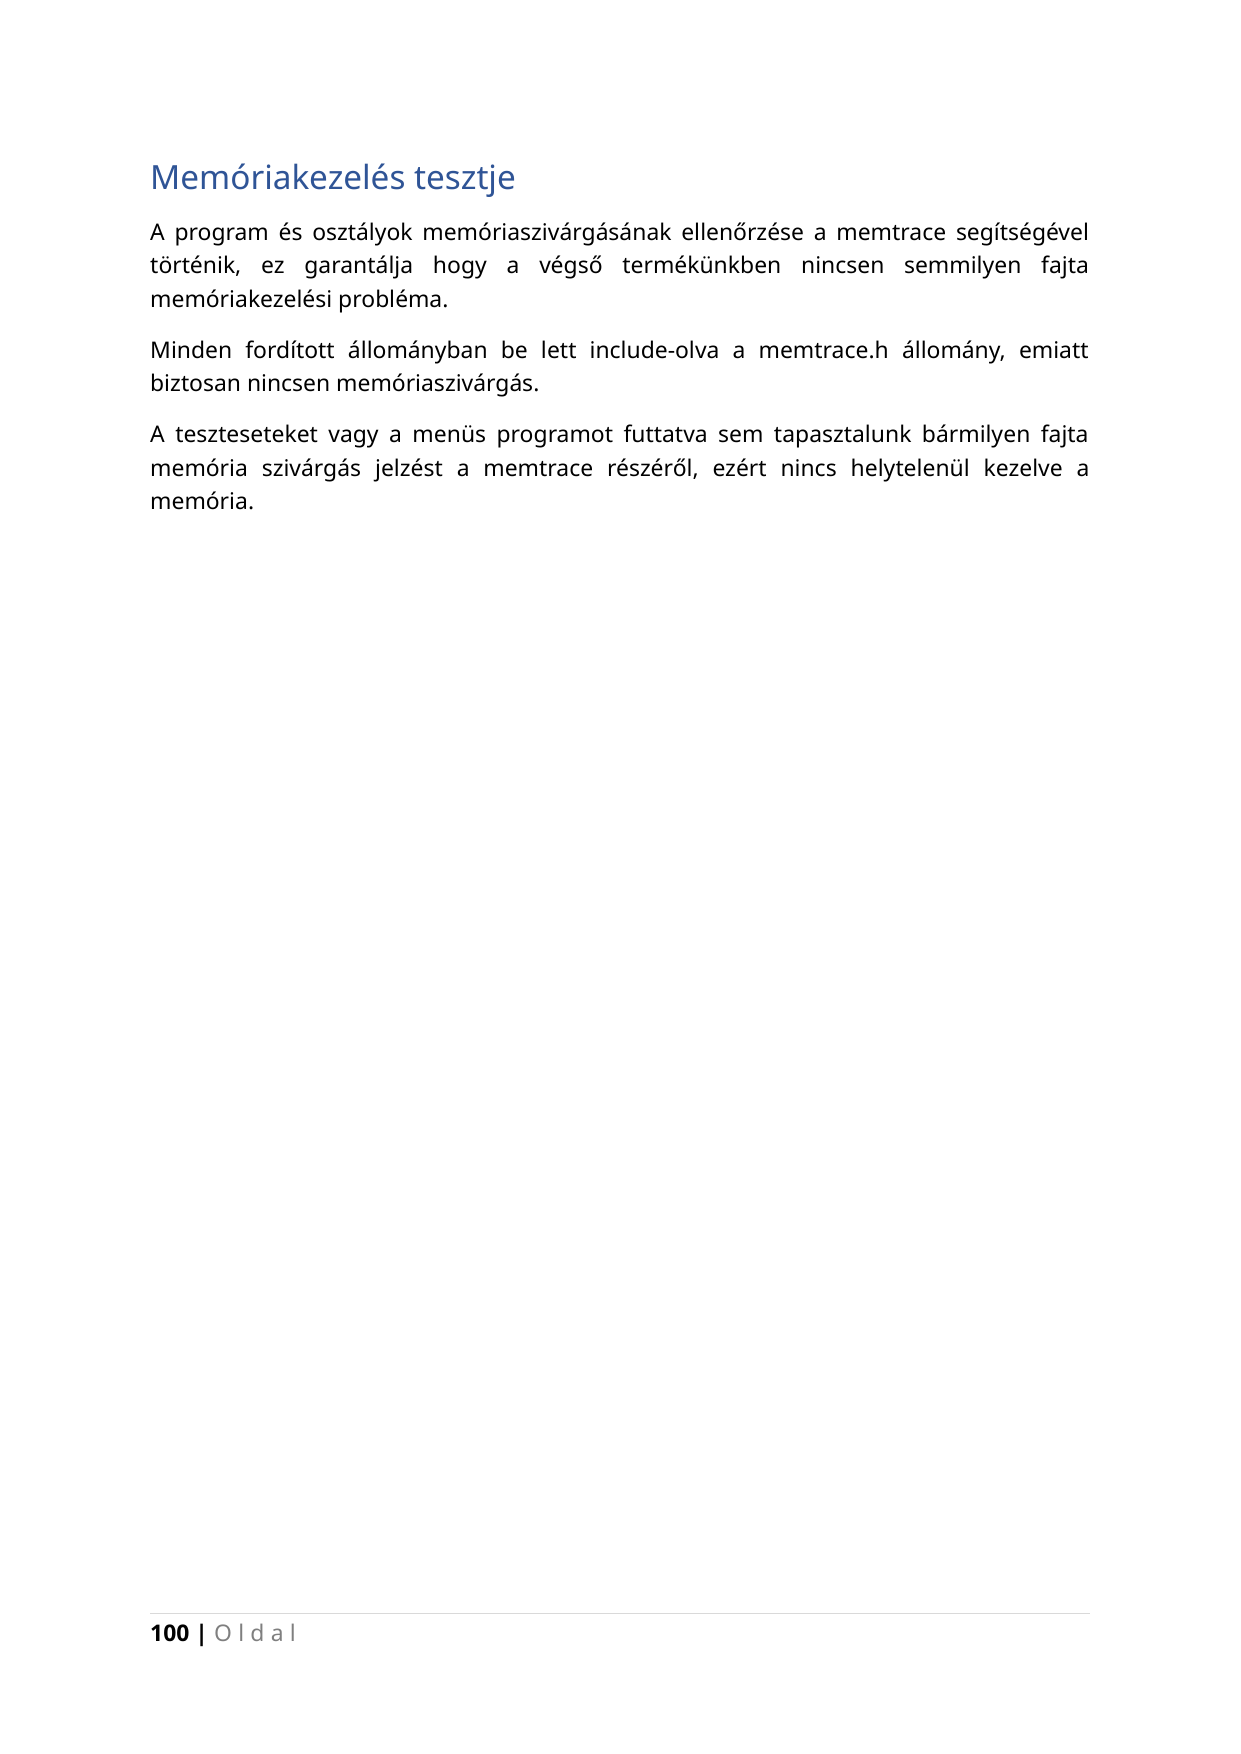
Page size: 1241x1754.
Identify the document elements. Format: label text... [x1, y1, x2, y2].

subtitle Memóriakezelés tesztje [150, 154, 1090, 199]
text A program és osztályok memóriaszivárgásának ellenőrzése a memtrace segítségével történik, ez garantálja hogy a végső termékünkben nincsen semmilyen fajta memóriakezelési probléma. [150, 216, 1090, 314]
text Minden fordított állományban be lett include-olva a memtrace.h állomány, emiatt biztosan nincsen memóriaszivárgás. [150, 333, 1090, 398]
text A teszteseteket vagy a menüs programot futtatva sem tapasztalunk bármilyen fajta memória szivárgás jelzést a memtrace részéről, ezért nincs helytelenül kezelve a memória. [150, 418, 1090, 516]
